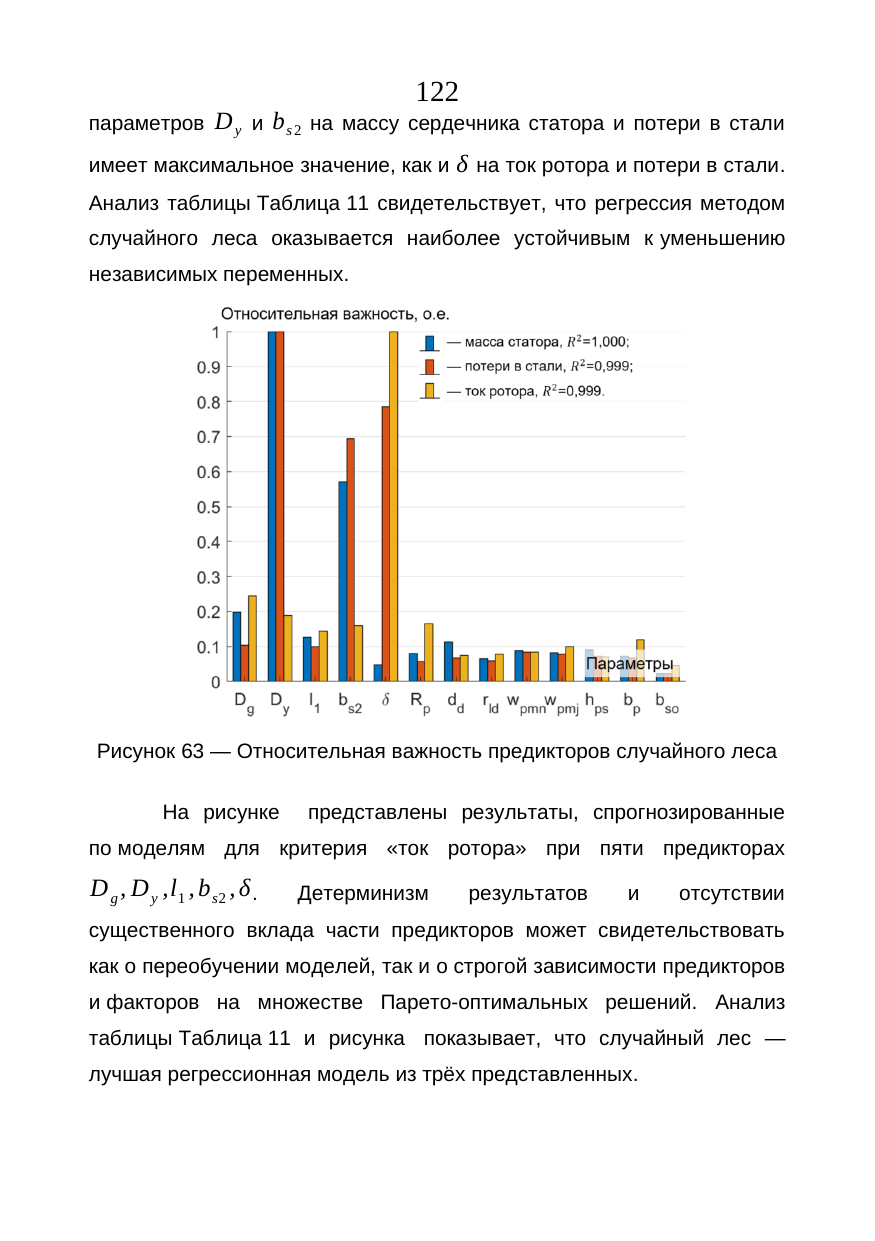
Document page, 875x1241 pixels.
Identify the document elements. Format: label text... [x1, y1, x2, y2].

picture [186, 298, 688, 726]
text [89, 107, 785, 286]
text На рисунке 64 представлены результаты, спрогнозированные по моделям для критерия «ток ротора» при пяти предикторах . Детерминизм результатов и отсутствии существенного вклада части предикторов может свидетельствовать как о переобучении моделей, так и о строгой зависимости предикторов и факторов на множестве Парето-оптимальных решений. Анализ таблицы 11 и рисунка 64 показывает, что случайный лес — лучшая регрессионная модель из трёх представленных. [89, 799, 785, 1086]
text Рисунок 63 — Относительная важность предикторов случайного леса [89, 738, 785, 762]
